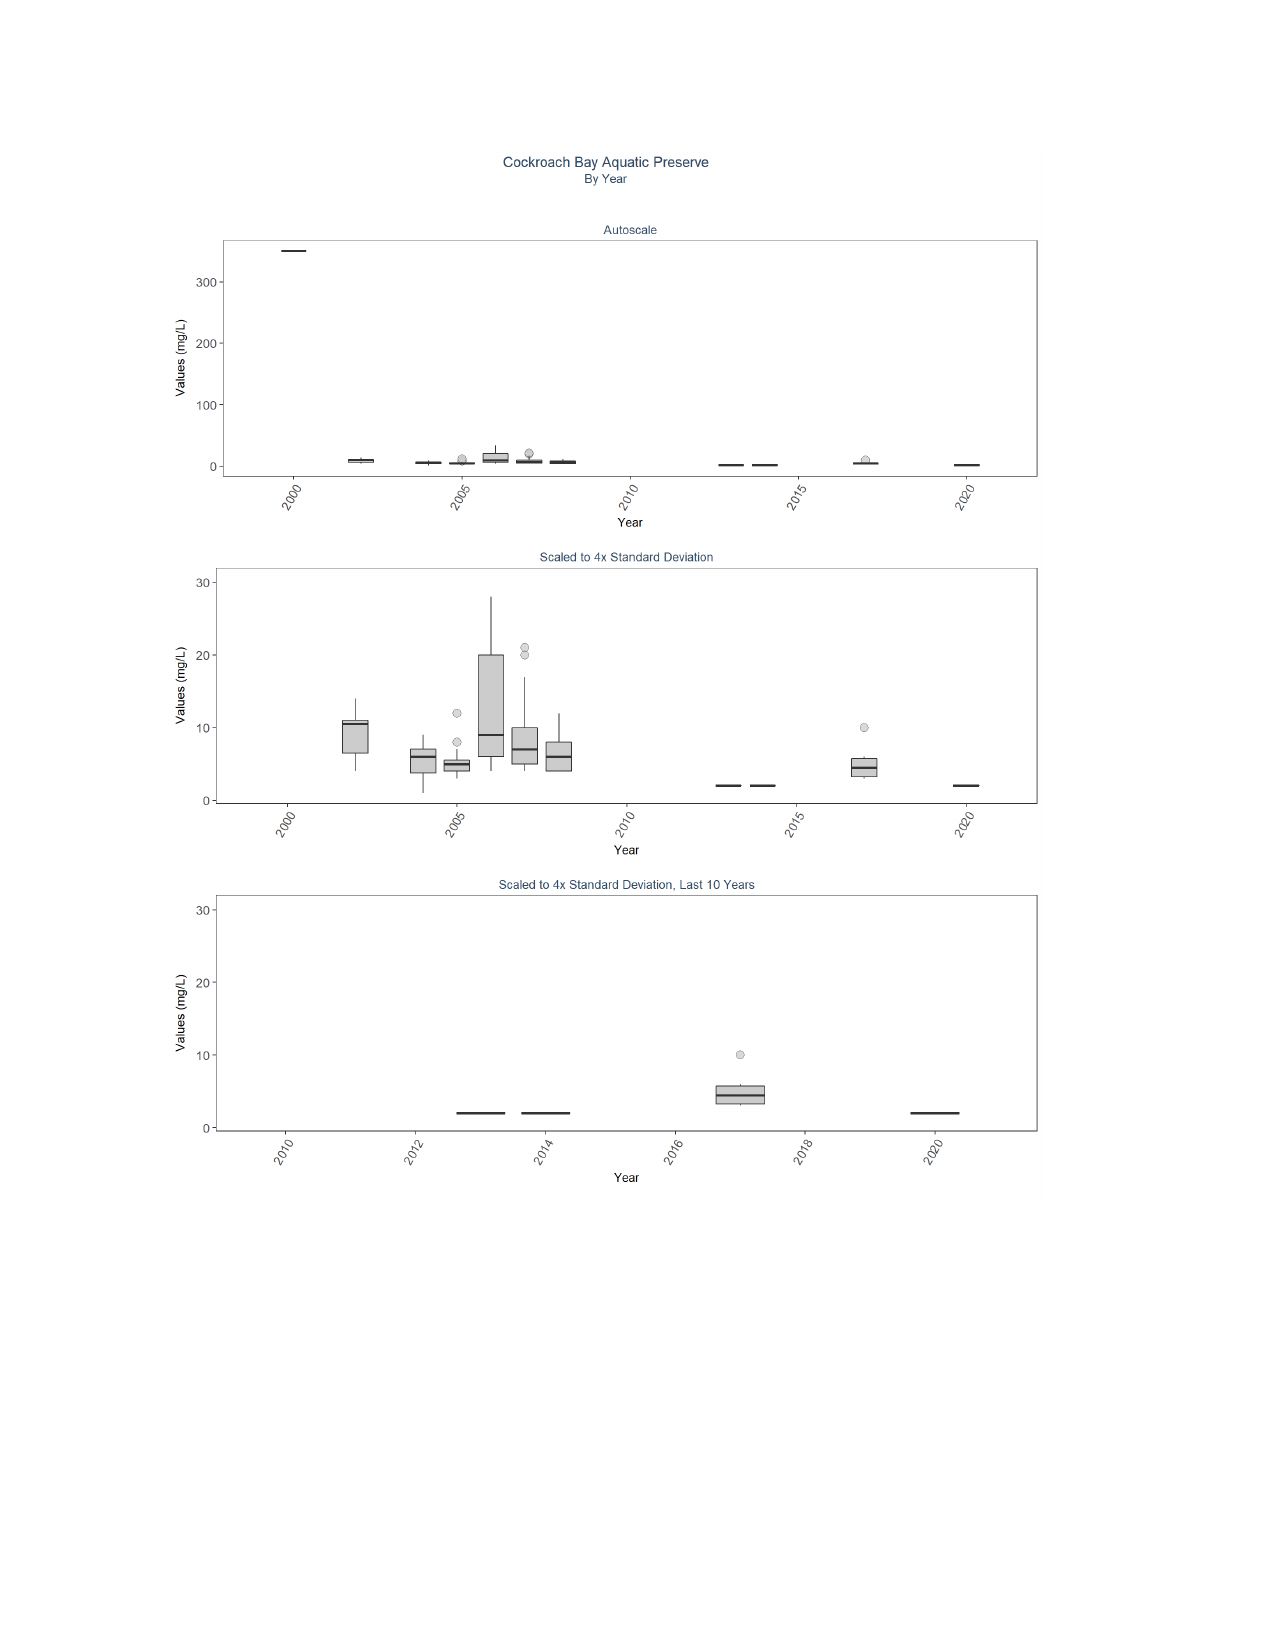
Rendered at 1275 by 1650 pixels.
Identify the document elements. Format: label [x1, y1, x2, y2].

picture [168, 150, 1044, 1200]
